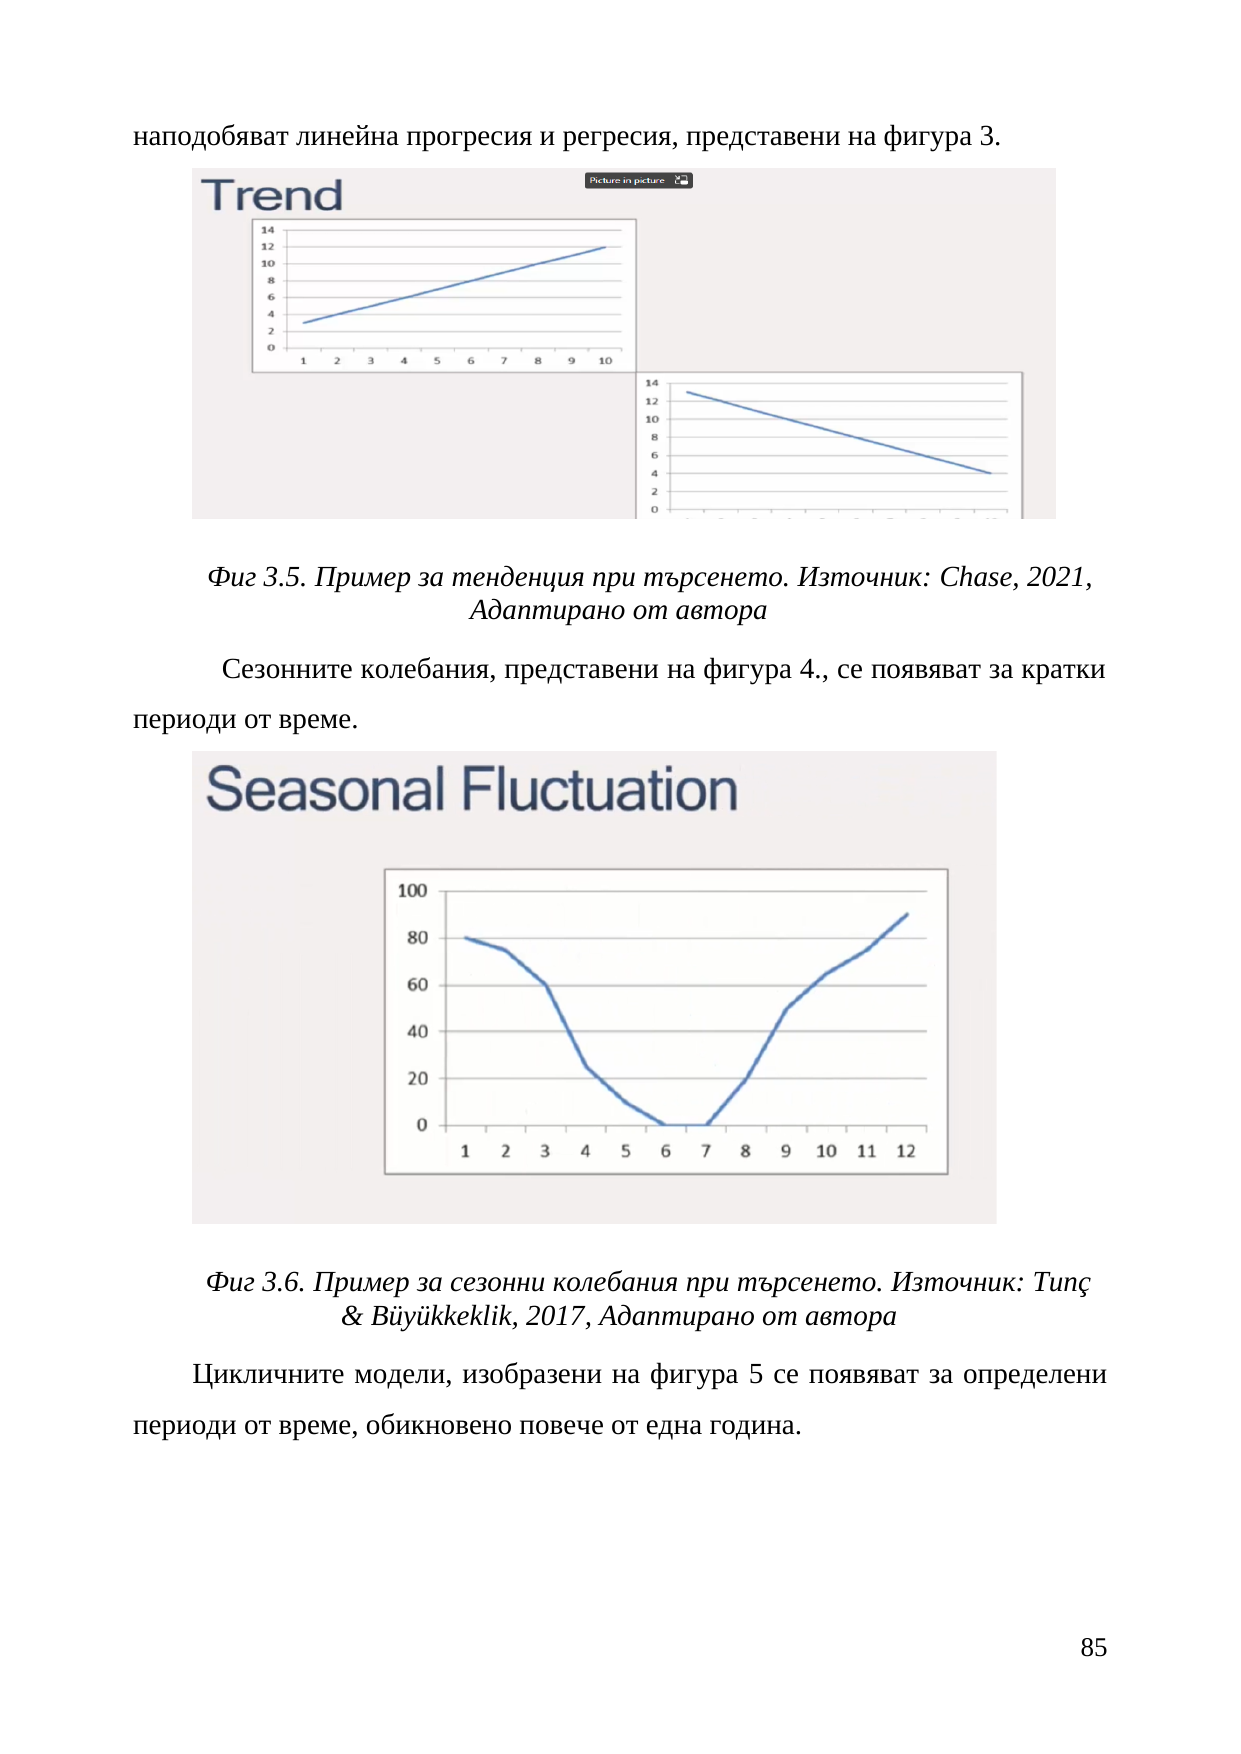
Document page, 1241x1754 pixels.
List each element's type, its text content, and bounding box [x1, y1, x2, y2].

text Сезонните колебания, представени на фигура 4., се появяват за кратки периоди от време. [133, 651, 1107, 735]
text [133, 118, 1107, 152]
title Фиг 3.6. Пример за сезонни колебания при търсенето. Източник: Tunç & Büyükkeklik, 2017, Адаптирано от автора [133, 1264, 1107, 1331]
picture [192, 168, 1056, 519]
picture [192, 751, 997, 1224]
text Цикличните модели, изобразени на фигура 5 се появяват за определени периоди от време, обикновено повече от една година. [133, 1356, 1107, 1440]
title Фиг 3.5. Пример за тенденция при търсенето. Източник: Chase, 2021, Адаптирано от автора [133, 559, 1107, 626]
